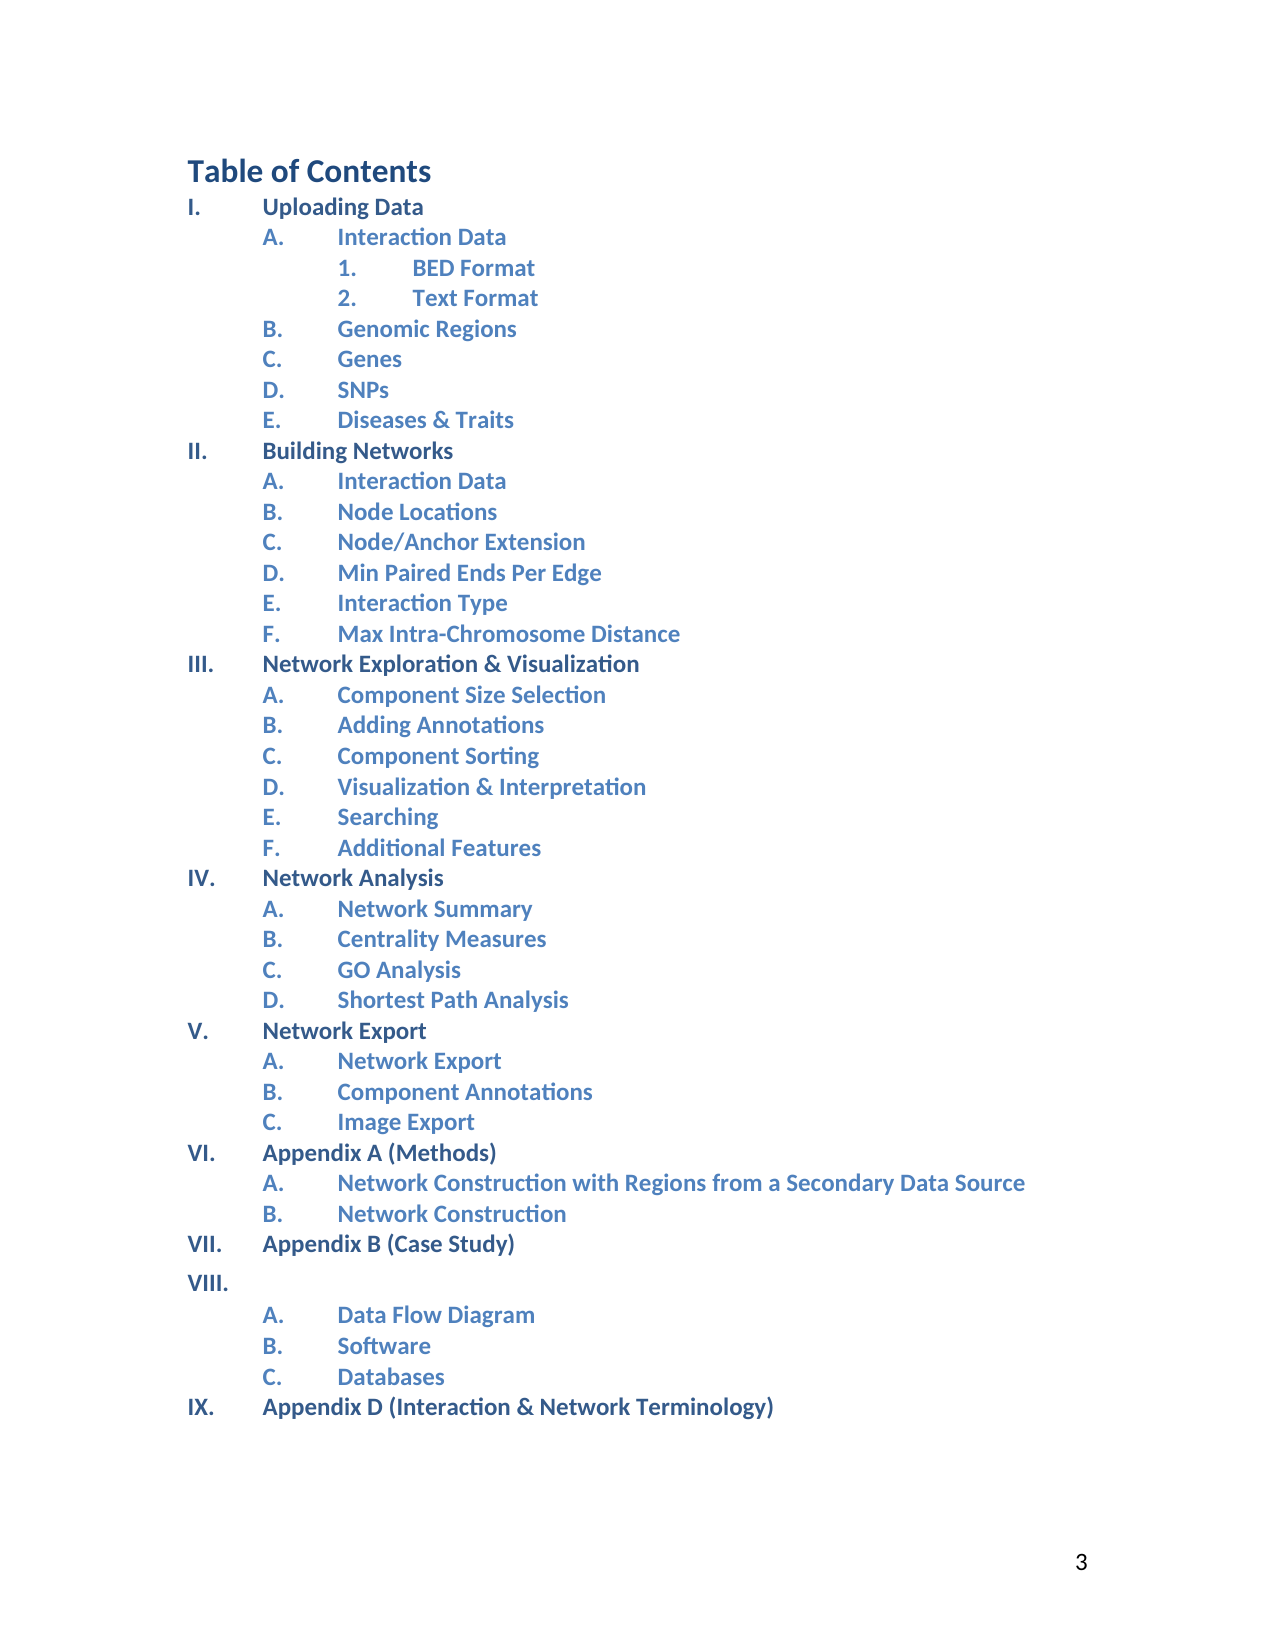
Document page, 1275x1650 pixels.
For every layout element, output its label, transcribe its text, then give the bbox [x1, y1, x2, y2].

subtitle Interaction Type [262, 587, 1087, 618]
subtitle Image Export [262, 1106, 1087, 1137]
subtitle Shortest Path Analysis [262, 984, 1087, 1015]
subtitle SNPs [262, 374, 1087, 404]
subtitle Table of Contents [187, 150, 1087, 191]
subtitle Appendix A (Methods) [187, 1137, 1087, 1167]
subtitle Node Locations [262, 496, 1087, 526]
subtitle Diseases & Traits [262, 404, 1087, 435]
subtitle Component Annotations [262, 1076, 1087, 1106]
subtitle Appendix C (Software & Databases) [187, 1259, 1087, 1300]
subtitle Network Construction with Regions from a Secondary Data Source [262, 1167, 1087, 1198]
subtitle Network Analysis [187, 862, 1087, 893]
subtitle Adding Annotations [262, 709, 1087, 740]
subtitle Network Export [187, 1015, 1087, 1045]
subtitle Network Summary [262, 893, 1087, 923]
subtitle Network Exploration & Visualization [187, 648, 1087, 679]
subtitle Visualization & Interpretation [262, 771, 1087, 801]
subtitle Interaction Data [262, 465, 1087, 496]
subtitle Min Paired Ends Per Edge [262, 557, 1087, 587]
subtitle Appendix B (Case Study) [187, 1228, 1087, 1259]
subtitle Software [262, 1330, 1087, 1361]
subtitle BED Format [337, 252, 1087, 282]
subtitle GO Analysis [262, 954, 1087, 984]
subtitle Uploading Data [187, 191, 1087, 221]
subtitle Network Export [262, 1045, 1087, 1076]
subtitle Max Intra-Chromosome Distance [262, 618, 1087, 648]
subtitle Node/Anchor Extension [262, 526, 1087, 557]
subtitle Component Size Selection [262, 679, 1087, 709]
subtitle Data Flow Diagram [262, 1300, 1087, 1330]
subtitle Appendix D (Interaction & Network Terminology) [187, 1391, 1087, 1422]
subtitle Interaction Data [262, 221, 1087, 252]
subtitle Genes [262, 343, 1087, 374]
subtitle Databases [262, 1361, 1087, 1391]
subtitle Genomic Regions [262, 313, 1087, 343]
subtitle Centrality Measures [262, 923, 1087, 954]
subtitle Text Format [337, 282, 1087, 313]
subtitle Network Construction Only From the Interaction Data [262, 1198, 1087, 1228]
subtitle Searching [262, 801, 1087, 832]
subtitle Building Networks [187, 435, 1087, 465]
subtitle Component Sorting [262, 740, 1087, 771]
subtitle Additional Features [262, 832, 1087, 862]
